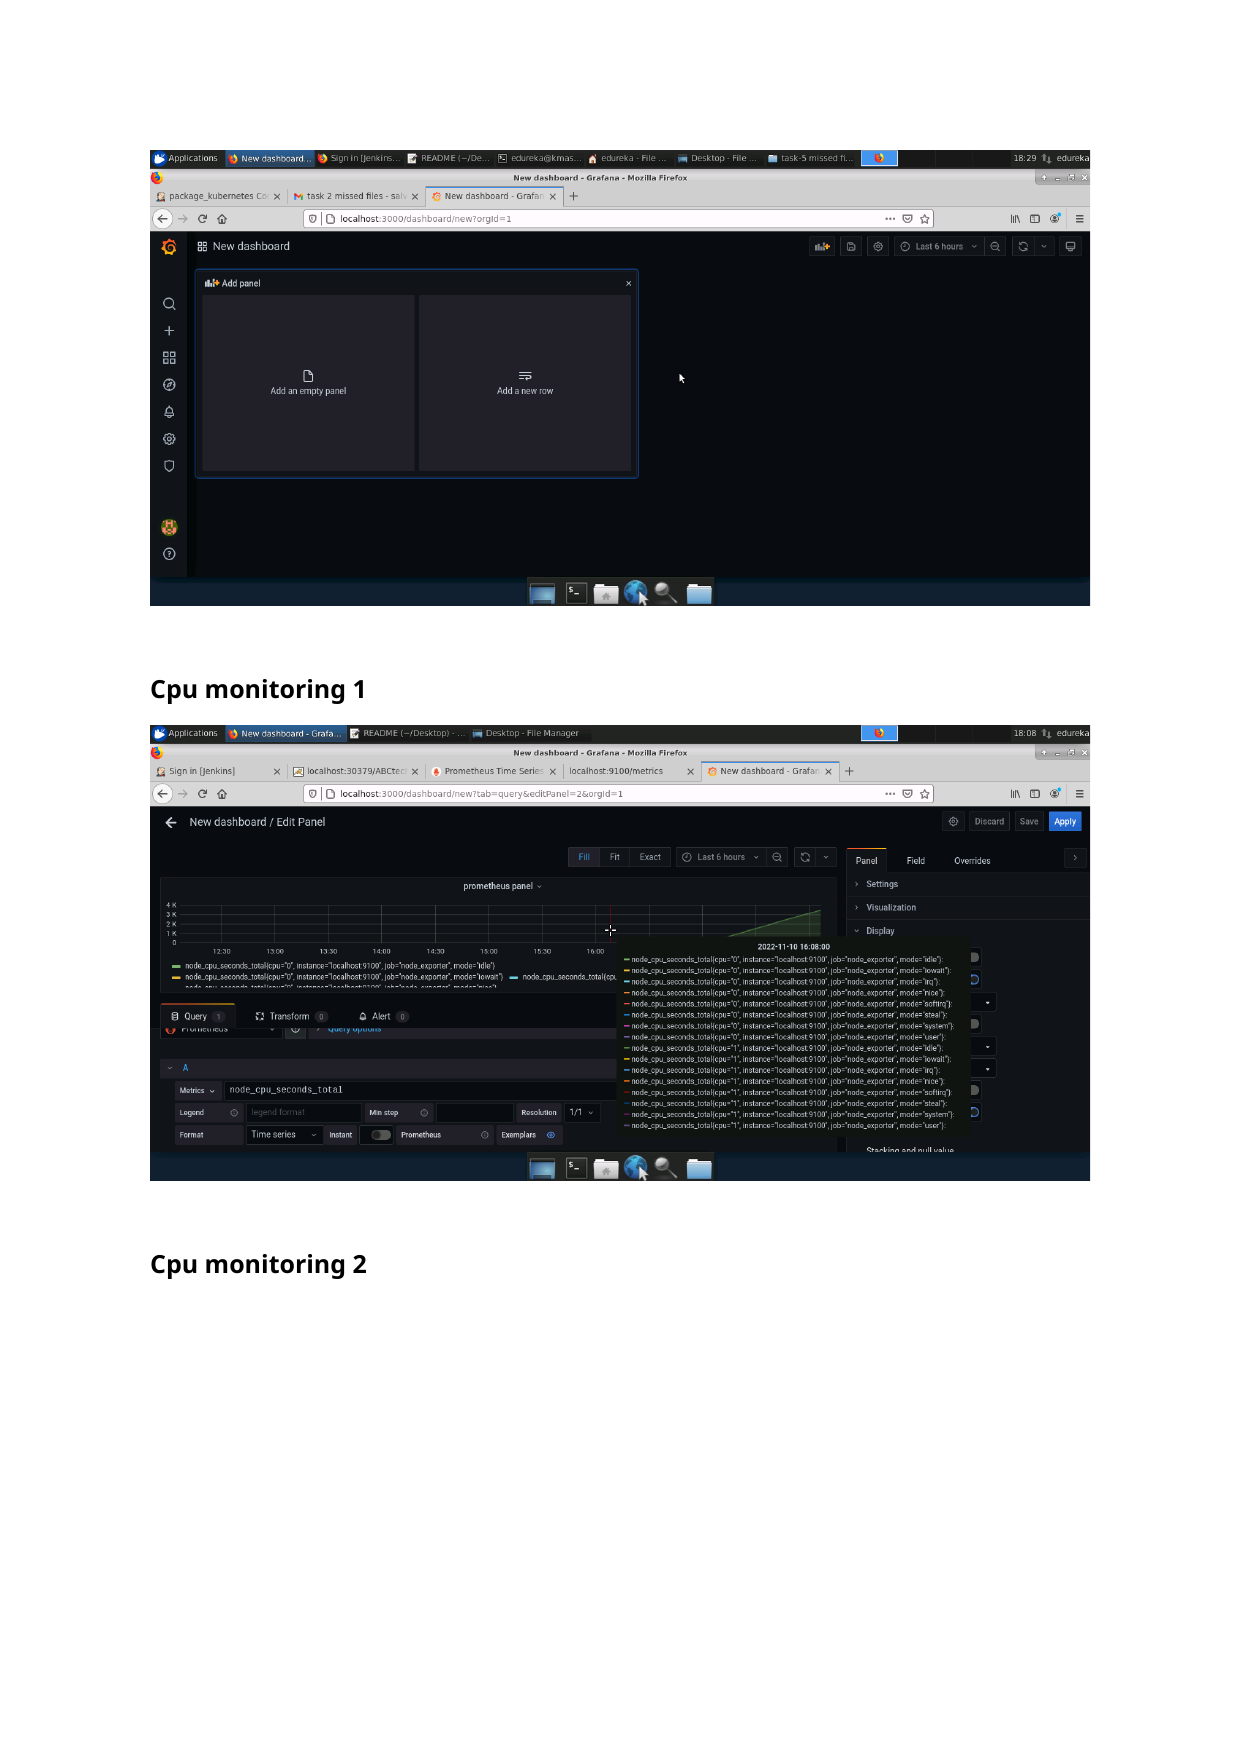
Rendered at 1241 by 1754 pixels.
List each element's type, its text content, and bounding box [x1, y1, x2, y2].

text Cpu monitoring 2 [150, 1247, 1090, 1281]
text Cpu monitoring 1 [150, 672, 1090, 706]
